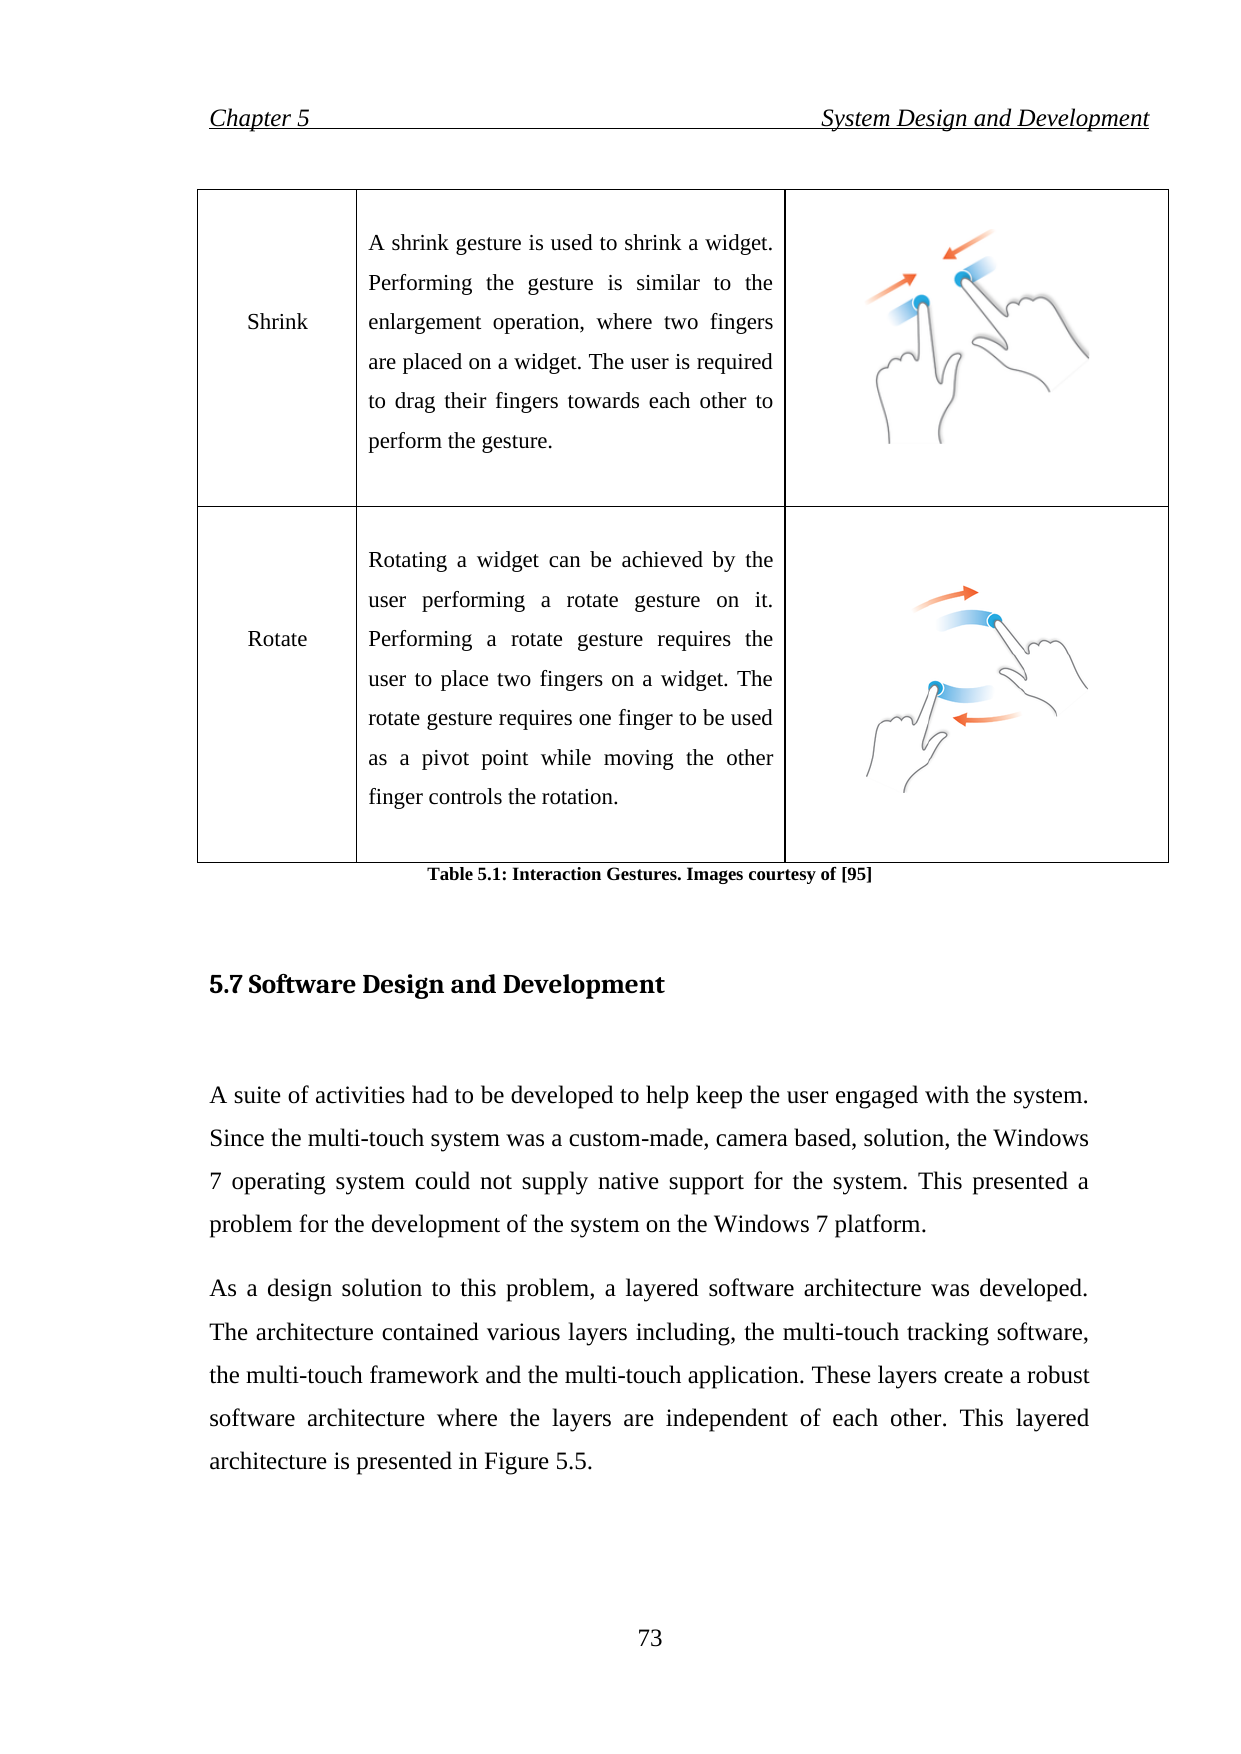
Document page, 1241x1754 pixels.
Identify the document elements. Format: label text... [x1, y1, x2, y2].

picture [864, 229, 1090, 444]
table_cell Rotating a widget can be achieved by the user performing a rotate gesture on it. Performing a rotate gesture requires the user to place two fingers on a widget. The rotate gesture requires one finger to be used as a pivot point while moving the other finger controls the rotation. [357, 507, 784, 862]
table_header A shrink gesture is used to shrink a widget. Performing the gesture is similar to the enlargement operation, where two fingers are placed on a widget. The user is required to drag their fingers towards each other to perform the gesture. [357, 190, 784, 506]
subtitle 5.7 Software Design and Development [209, 969, 1090, 1001]
text A suite of activities had to be developed to help keep the user engaged with the system. Since the multi-touch system was a custom-made, camera based, solution, the Windows 7 operating system could not supply native support for the system. This presented a problem for the development of the system on the Windows 7 platform. [209, 1080, 1090, 1238]
text Table 5.1: Interaction Gestures. Images courtesy of [95] [209, 863, 1090, 885]
table_cell Rotate [198, 507, 356, 862]
table_header Shrink [198, 190, 356, 506]
table_cell [786, 507, 1168, 862]
table_header [786, 190, 1168, 506]
picture [865, 585, 1089, 793]
text As a design solution to this problem, a layered software architecture was developed. The architecture contained various layers including, the multi-touch tracking software, the multi-touch framework and the multi-touch application. These layers create a robust software architecture where the layers are independent of each other. This layered architecture is presented in Figure 5.5. [209, 1273, 1090, 1475]
